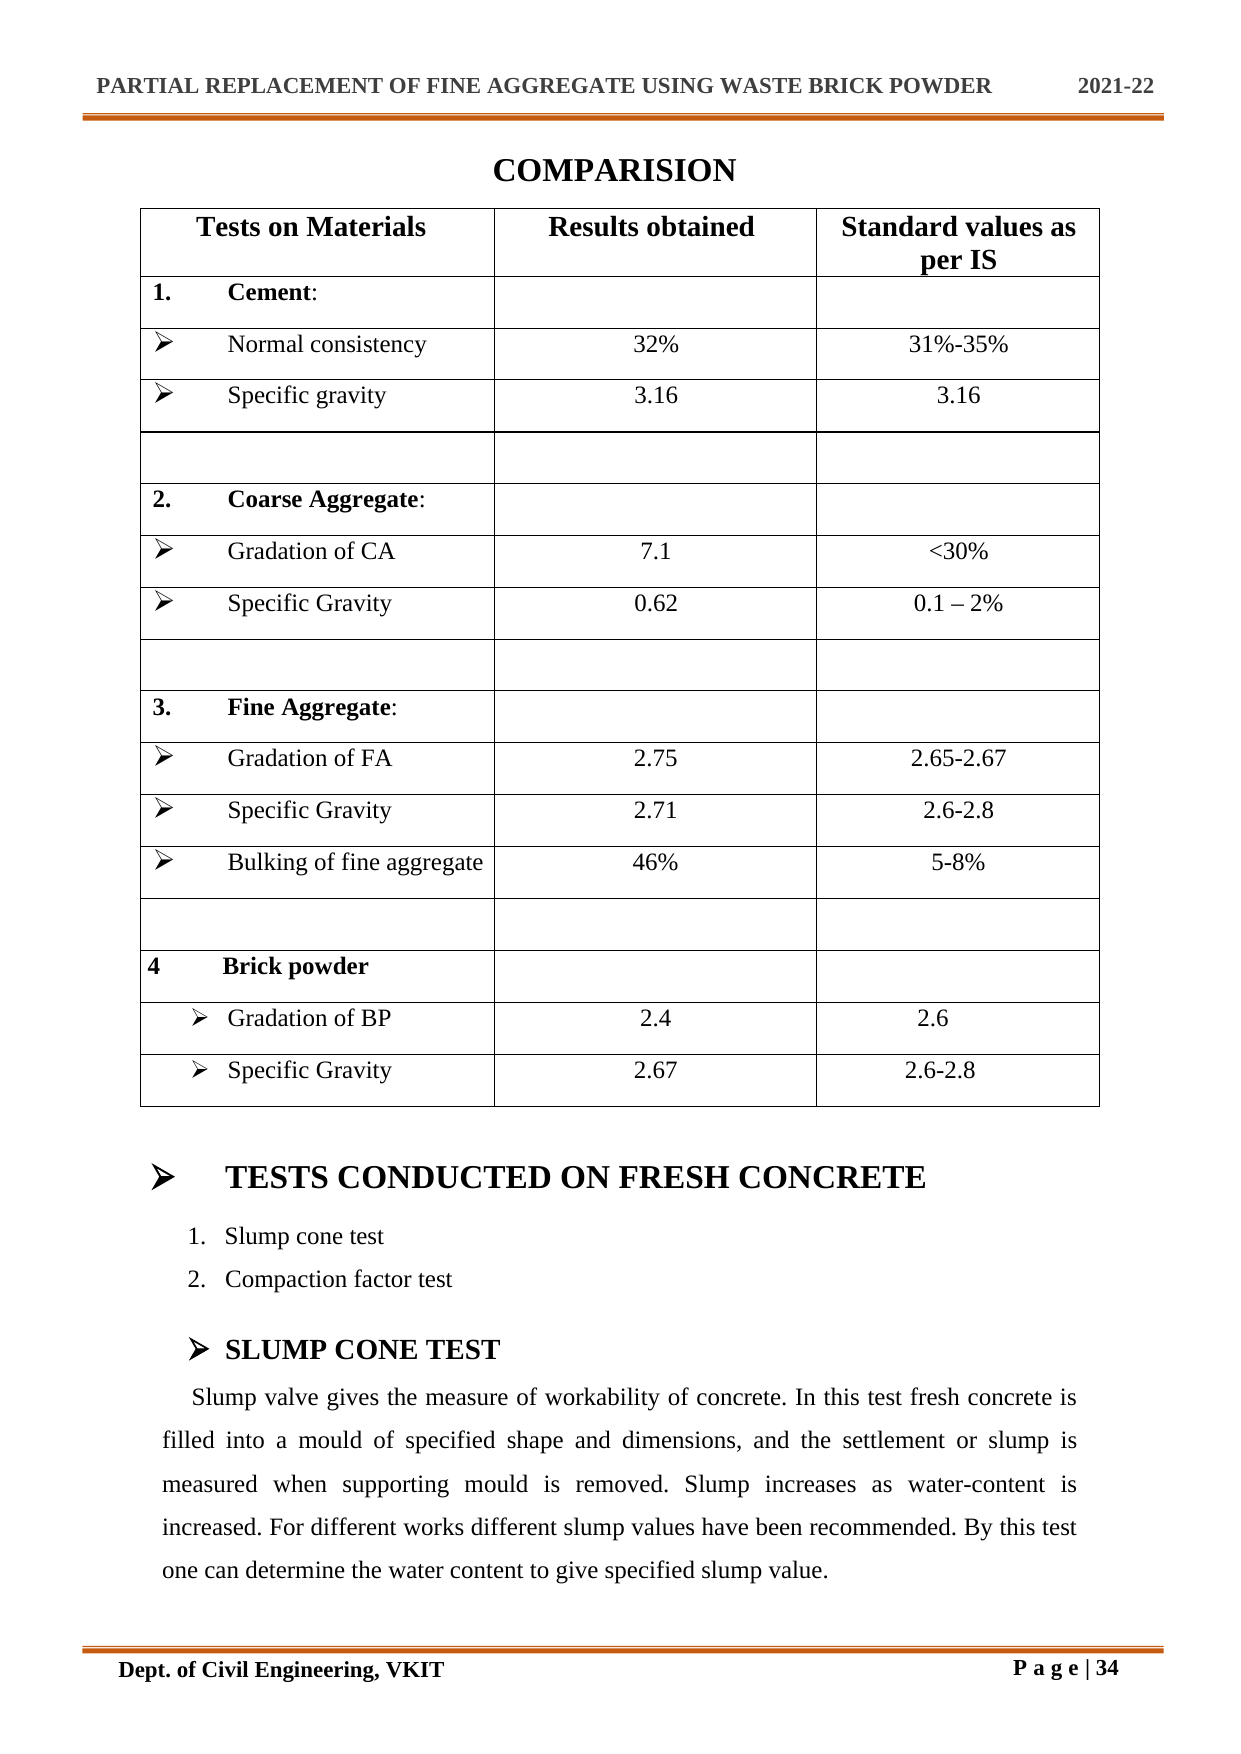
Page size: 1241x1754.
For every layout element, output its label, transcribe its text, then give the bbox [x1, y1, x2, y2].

table_cell 2.6 [817, 1003, 1099, 1054]
table_cell 2.6-2.8 [817, 795, 1099, 846]
table_cell 2.6-2.8 [817, 1055, 1099, 1106]
list Slump cone test [187, 1221, 1090, 1249]
table_cell Specific Gravity [141, 588, 494, 638]
table_cell 46% [495, 847, 816, 898]
table_cell 32% [495, 329, 816, 379]
table_cell [817, 899, 1099, 950]
table_cell 4 Brick powder [141, 951, 494, 1002]
table_cell [495, 277, 816, 328]
table_cell [817, 691, 1099, 742]
table_cell 7.1 [495, 536, 816, 587]
table_cell 2. Coarse Aggregate: [141, 484, 494, 535]
list TESTS CONDUCTED ON FRESH CONCRETE [150, 1157, 1090, 1196]
table_cell <30% [817, 536, 1099, 587]
table_cell [817, 951, 1099, 1002]
list Compaction factor test [187, 1264, 1090, 1293]
table_cell Gradation of BP [141, 1003, 494, 1054]
table_cell 2.71 [495, 795, 816, 846]
table_cell Gradation of CA [141, 536, 494, 587]
table_cell [141, 433, 494, 483]
table_header Tests on Materials [141, 209, 494, 276]
table_cell [817, 277, 1099, 328]
table_cell 31%-35% [817, 329, 1099, 379]
table_cell Gradation of FA [141, 743, 494, 794]
table_cell [817, 484, 1099, 535]
table_cell [495, 640, 816, 690]
table_cell [817, 433, 1099, 483]
table_cell Specific gravity [141, 380, 494, 431]
table_cell 1. Cement: [141, 277, 494, 328]
table_cell 3. Fine Aggregate: [141, 691, 494, 742]
table_cell Specific Gravity [141, 795, 494, 846]
table_cell [495, 484, 816, 535]
table_cell 2.4 [495, 1003, 816, 1054]
table_cell Normal consistency [141, 329, 494, 379]
table_cell 2.65-2.67 [817, 743, 1099, 794]
table_cell 3.16 [495, 380, 816, 431]
table_cell 5-8% [817, 847, 1099, 898]
table_cell 0.1 – 2% [817, 588, 1099, 638]
table_header Results obtained [495, 209, 816, 276]
table_cell [495, 433, 816, 483]
table_cell Bulking of fine aggregate [141, 847, 494, 898]
table_cell Specific Gravity [141, 1055, 494, 1106]
text COMPARISION [150, 150, 1079, 188]
table_cell 0.62 [495, 588, 816, 638]
table_cell 3.16 [817, 380, 1099, 431]
table_cell [495, 899, 816, 950]
table_cell [141, 640, 494, 690]
table_cell [817, 640, 1099, 690]
table_header Standard values as per IS [817, 209, 1099, 276]
table_cell [495, 951, 816, 1002]
table_cell 2.75 [495, 743, 816, 794]
table_cell [495, 691, 816, 742]
table_cell 2.67 [495, 1055, 816, 1106]
list SLUMP CONE TEST [187, 1332, 1090, 1366]
table_cell [141, 899, 494, 950]
text Slump valve gives the measure of workability of concrete. In this test fresh concrete is filled into a mould of specified shape and dimensions, and the settlement or slump is measured when supporting mould is removed. Slump increases as water-content is increased. For different works different slump values have been recommended. By this test one can determine the water content to give specified slump value. [162, 1382, 1078, 1584]
